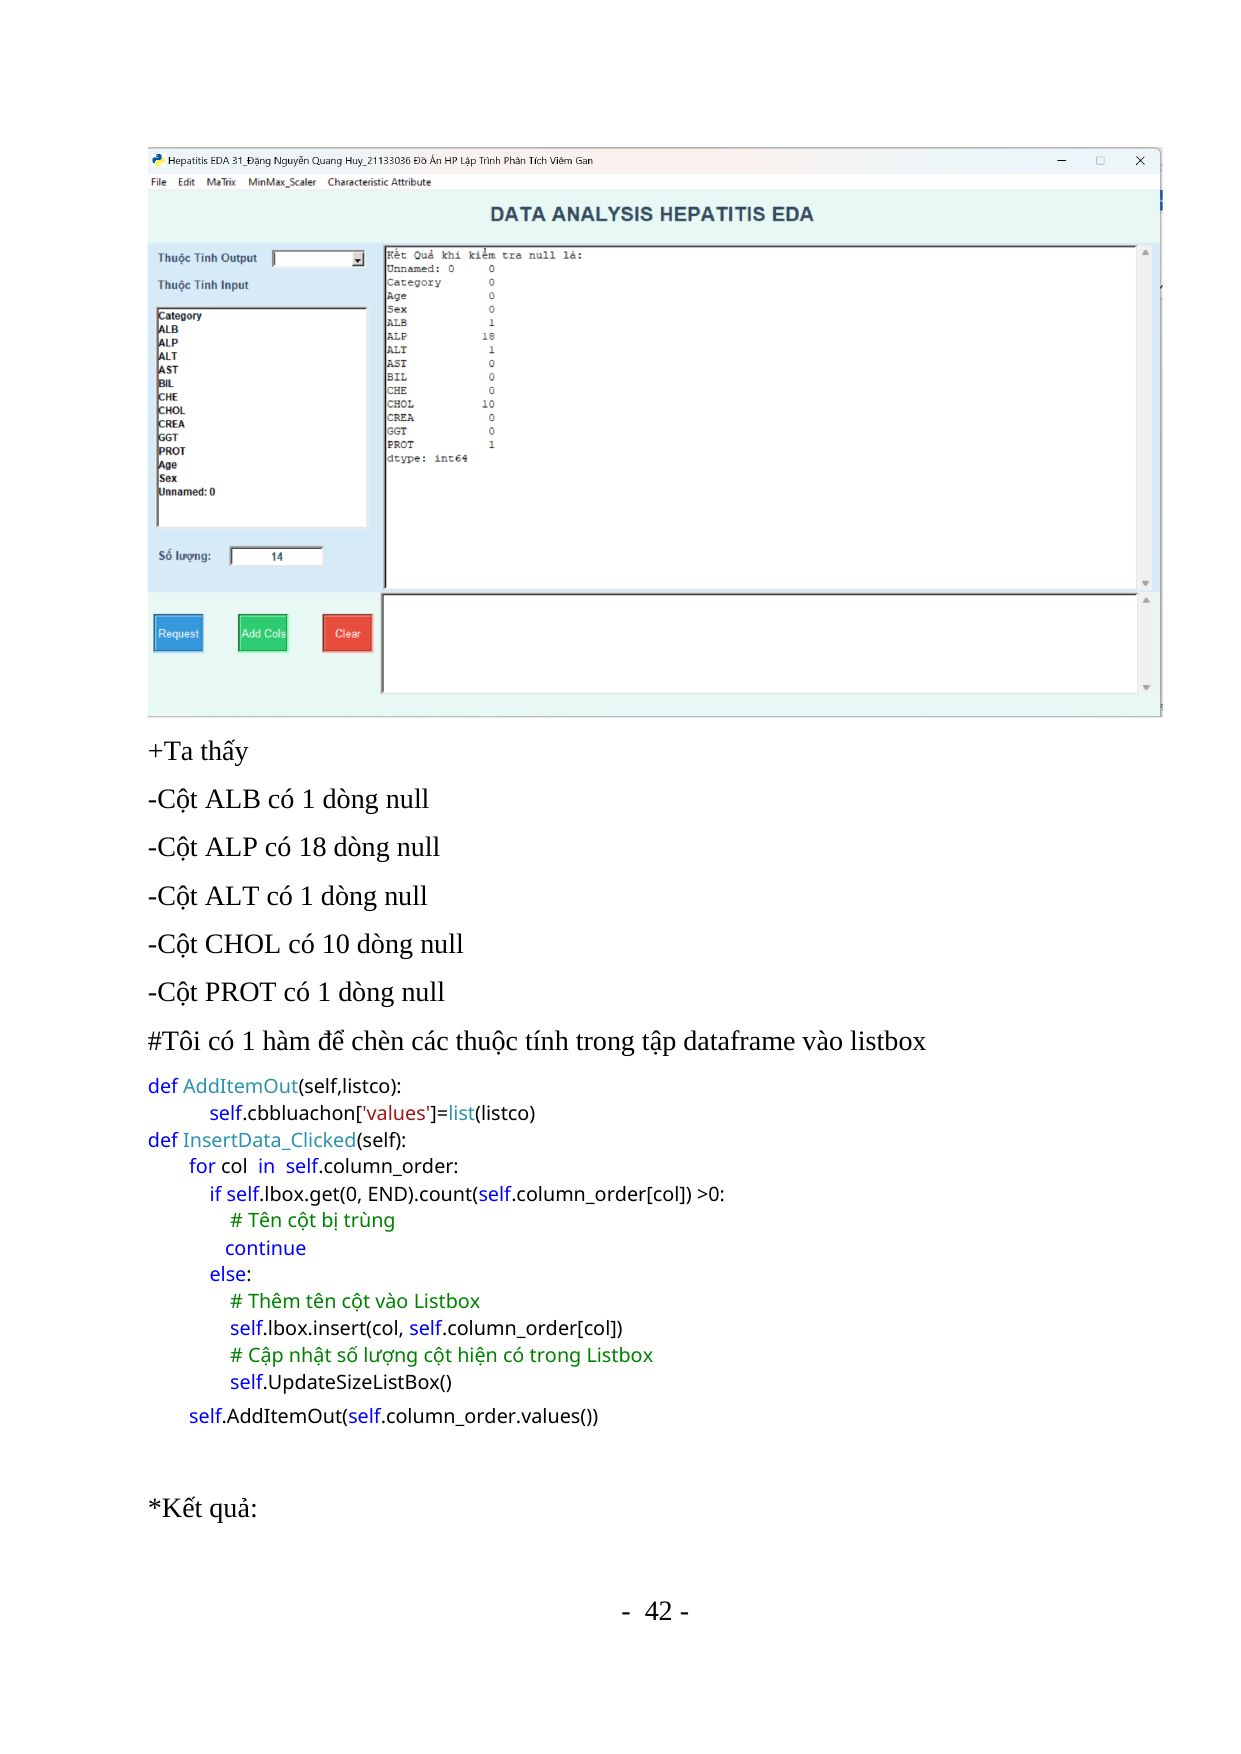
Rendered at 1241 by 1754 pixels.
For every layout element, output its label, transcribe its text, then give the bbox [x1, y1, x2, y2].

text -Cột ALB có 1 dòng null [148, 782, 1162, 814]
text #Tôi có 1 hàm để chèn các thuộc tính trong tập dataframe vào listbox [148, 1023, 1162, 1056]
text # Cập nhật số lượng cột hiện có trong Listbox [148, 1342, 1162, 1369]
text self.cbbluachon['values']=list(listco) [148, 1099, 1162, 1126]
text def AddItemOut(self,listco): [148, 1072, 1162, 1099]
text def InsertData_Clicked(self): [148, 1126, 1162, 1153]
text +Ta thấy [148, 733, 1162, 766]
text -Cột PROT có 1 dòng null [148, 975, 1162, 1008]
picture [147, 147, 1163, 718]
text *Kết quả: [148, 1491, 1162, 1524]
text self.lbox.insert(col, self.column_order[col]) [148, 1315, 1162, 1342]
text # Thêm tên cột vào Listbox [148, 1288, 1162, 1315]
text if self.lbox.get(0, END).count(self.column_order[col]) >0: [148, 1180, 1162, 1207]
text -Cột CHOL có 10 dòng null [148, 927, 1162, 959]
text else: [148, 1261, 1162, 1288]
text for col in self.column_order: [148, 1153, 1162, 1180]
text -Cột ALP có 18 dòng null [148, 830, 1162, 863]
text self.AddItemOut(self.column_order.values()) [148, 1402, 1162, 1429]
text continue [148, 1234, 1162, 1261]
text -Cột ALT có 1 dòng null [148, 878, 1162, 911]
text # Tên cột bị trùng [148, 1207, 1162, 1234]
text self.UpdateSizeListBox() [148, 1369, 1162, 1396]
